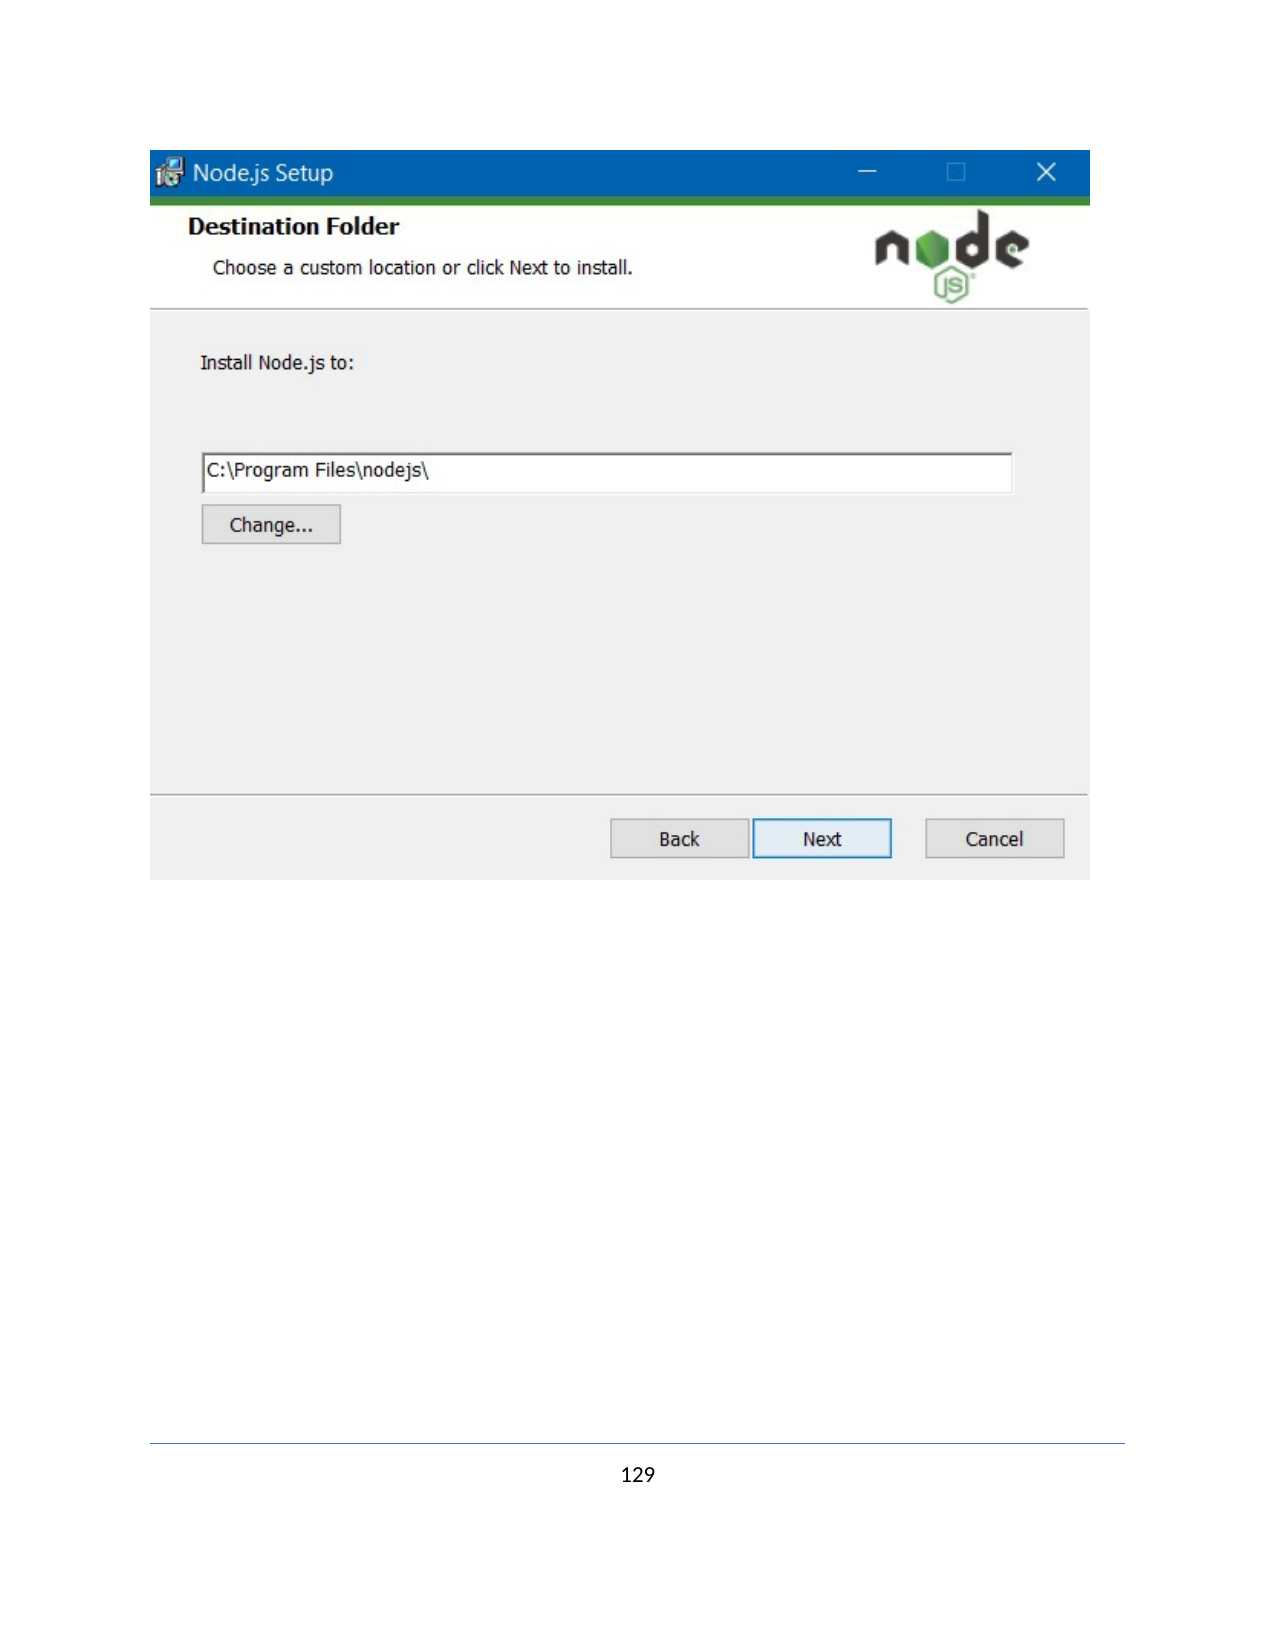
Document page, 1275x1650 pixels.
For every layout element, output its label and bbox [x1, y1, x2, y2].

picture [150, 150, 1090, 880]
